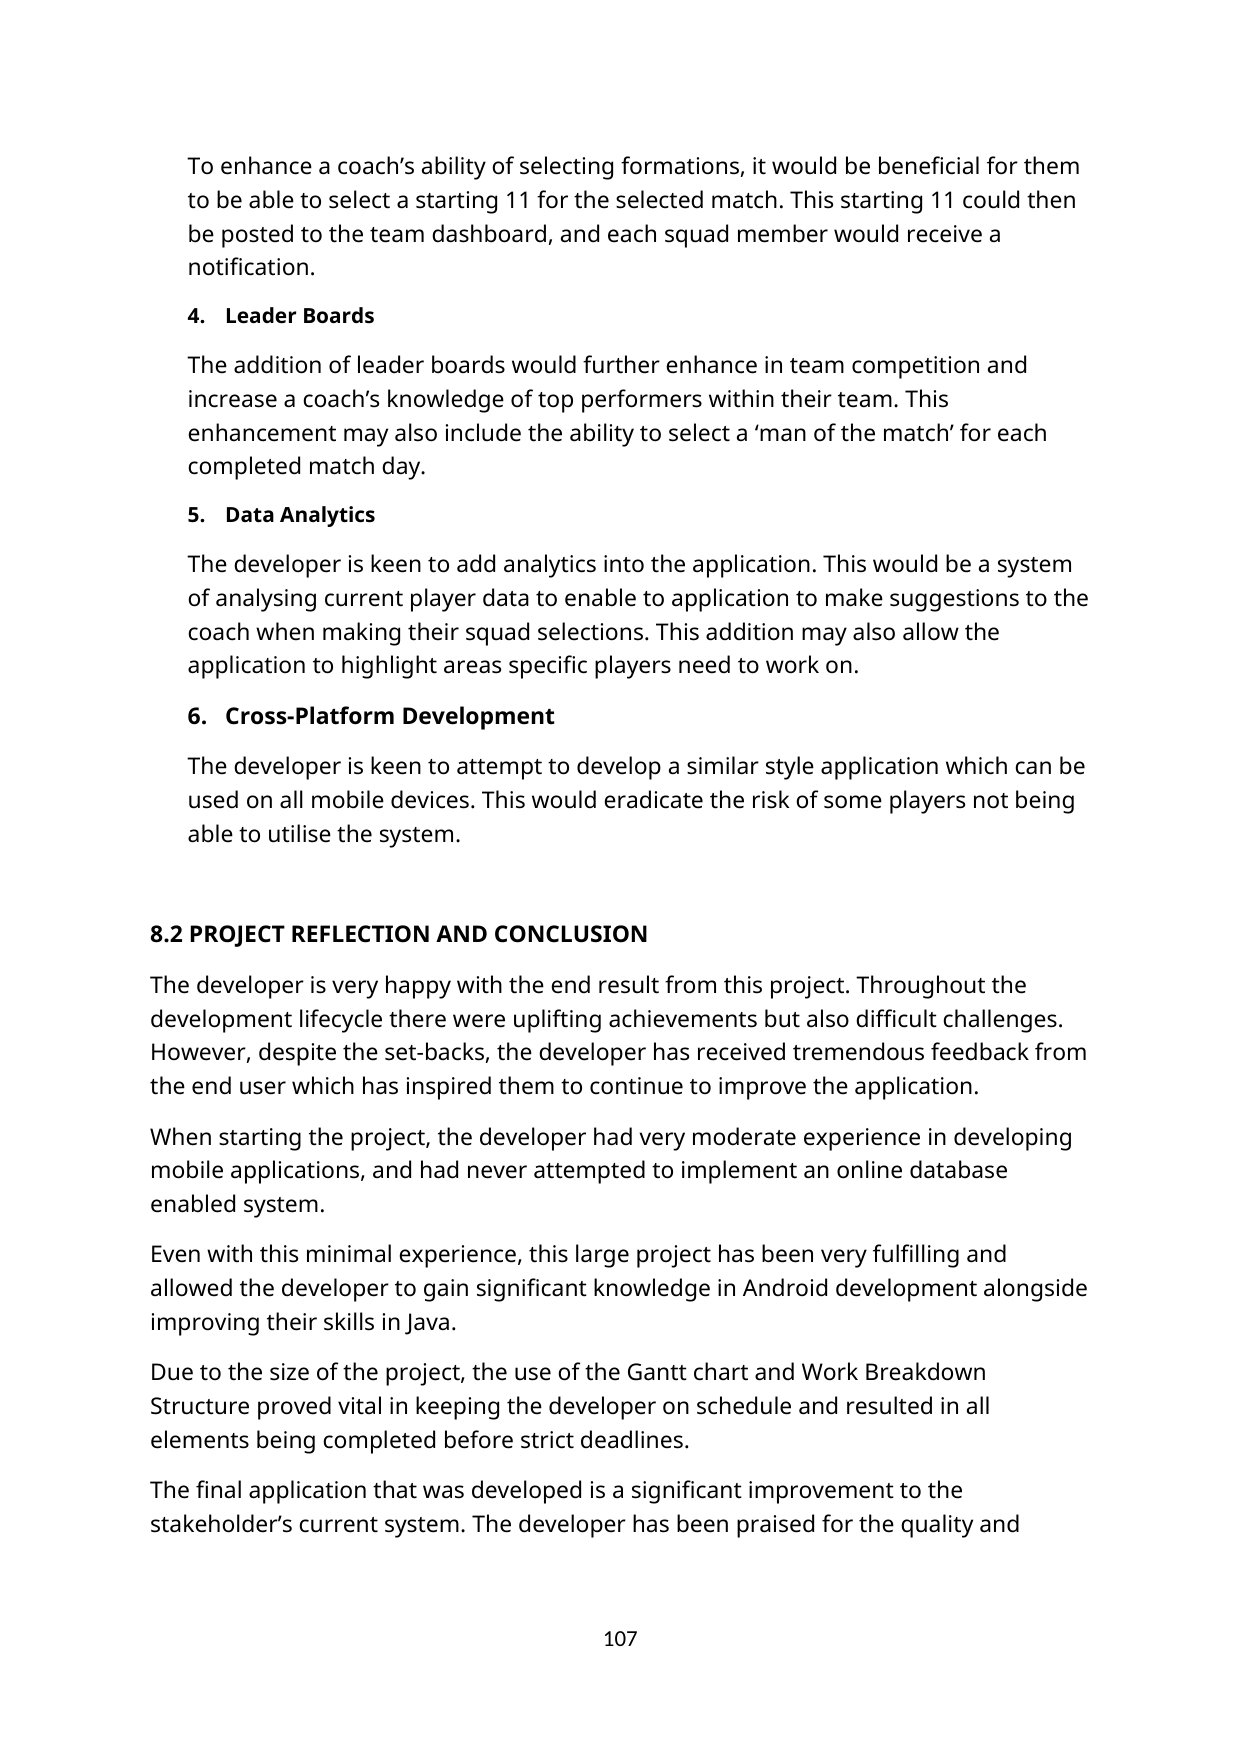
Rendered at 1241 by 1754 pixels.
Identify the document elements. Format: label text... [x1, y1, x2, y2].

text Even with this minimal experience, this large project has been very fulfilling and allowed the developer to gain significant knowledge in Android development alongside improving their skills in Java. [150, 1238, 1090, 1337]
list Cross-Platform Development [187, 699, 1090, 731]
text To enhance a coach’s ability of selecting formations, it would be beneficial for them to be able to select a starting 11 for the selected match. This starting 11 could then be posted to the team dashboard, and each squad member would receive a notification. [187, 150, 1090, 282]
list Leader Boards [187, 302, 1090, 330]
text Due to the size of the project, the use of the Gantt chart and Work Breakdown Structure proved vital in keeping the developer on schedule and resulted in all elements being completed before strict deadlines. [150, 1356, 1090, 1455]
list Data Analytics [187, 501, 1090, 529]
text The addition of leader boards would further enhance in team competition and increase a coach’s knowledge of top performers within their team. This enhancement may also include the ability to select a ‘man of the match’ for each completed match day. [187, 349, 1090, 481]
text The developer is very happy with the end result from this project. Throughout the development lifecycle there were uplifting achievements but also difficult challenges. However, despite the set-backs, the developer has received tremendous feedback from the end user which has inspired them to continue to improve the application. [150, 969, 1090, 1101]
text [150, 1474, 1090, 1539]
text The developer is keen to attempt to develop a similar style application which can be used on all mobile devices. This would eradicate the risk of some players not being able to utilise the system. [187, 750, 1090, 849]
text When starting the project, the developer had very moderate experience in developing mobile applications, and had never attempted to implement an online database enabled system. [150, 1120, 1090, 1219]
text 8.2 PROJECT REFLECTION AND CONCLUSION [150, 918, 1090, 949]
text The developer is keen to add analytics into the application. This would be a system of analysing current player data to enable to application to make suggestions to the coach when making their squad selections. This addition may also allow the application to highlight areas specific players need to work on. [187, 548, 1090, 680]
